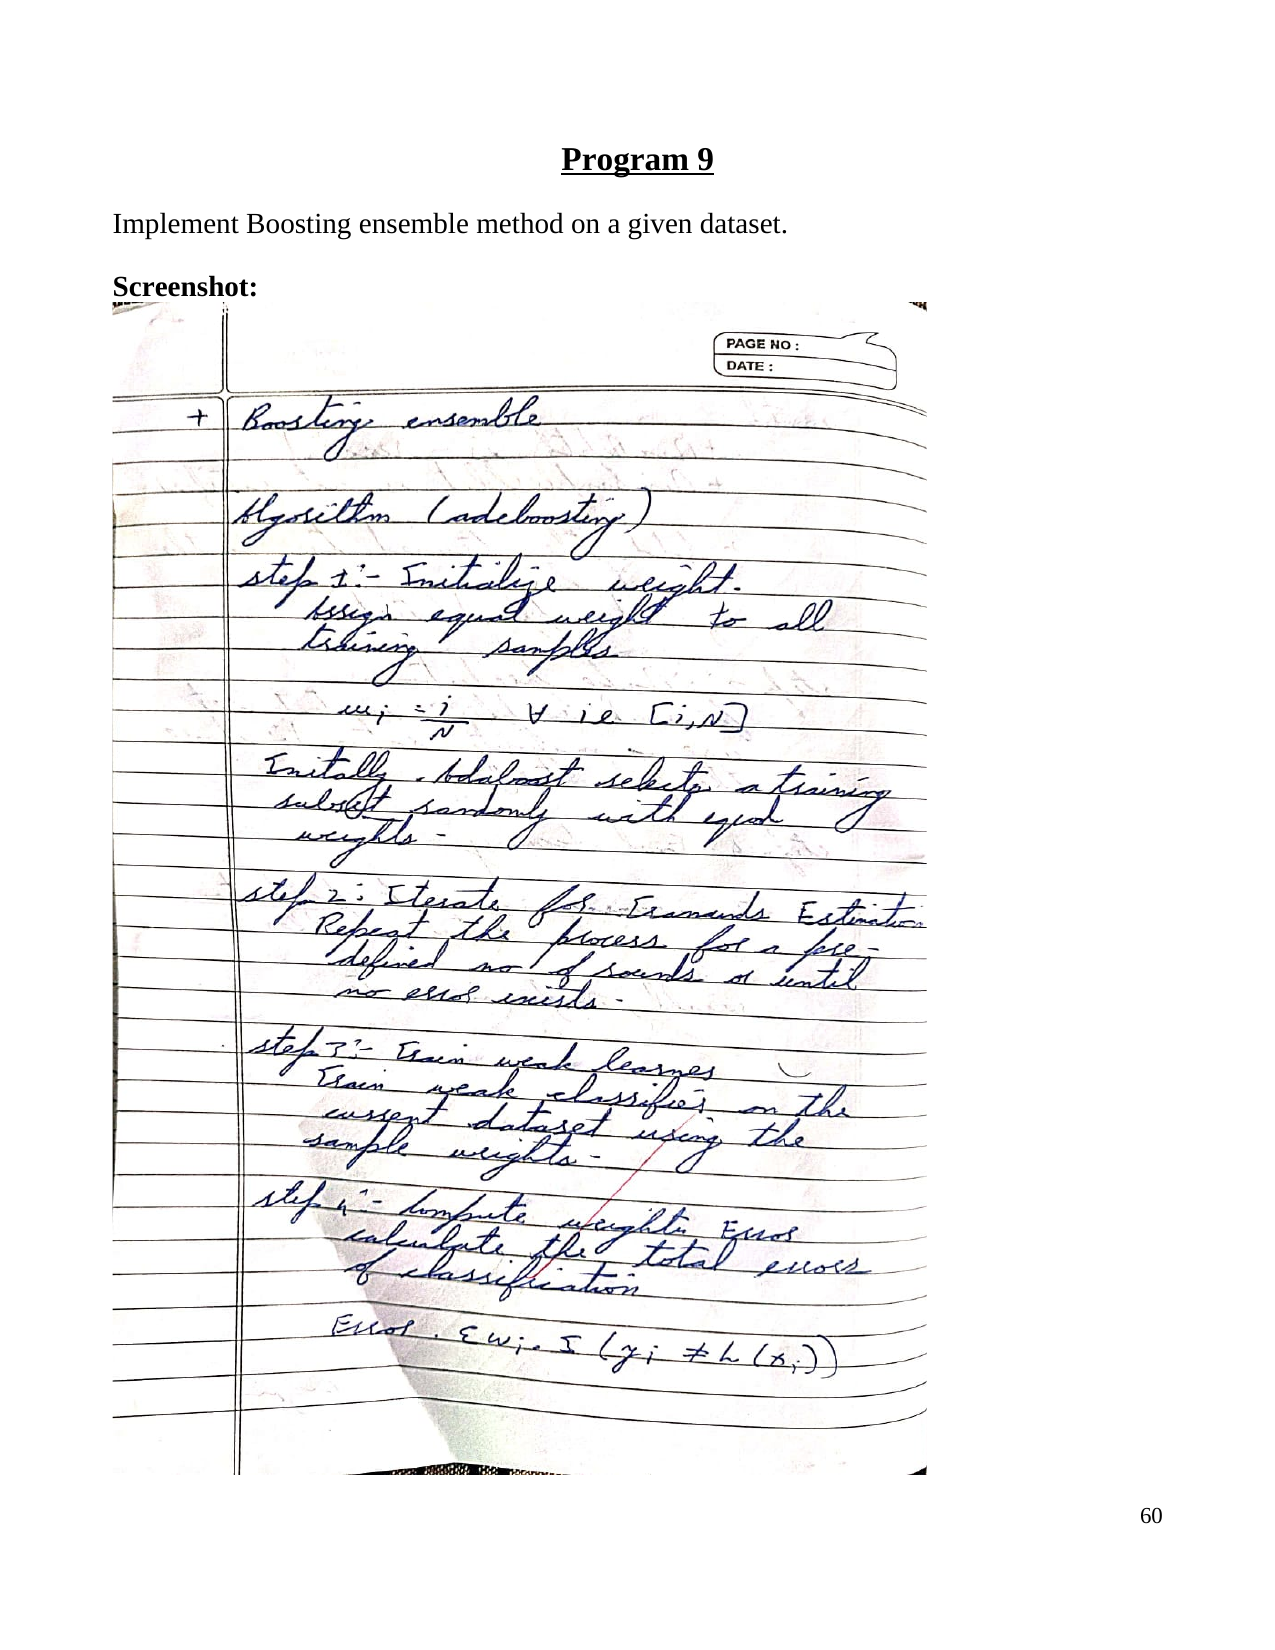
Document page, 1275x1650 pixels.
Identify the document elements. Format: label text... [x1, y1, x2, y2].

text Screenshot: [112, 269, 1162, 302]
text Program 9 [112, 139, 1162, 178]
text Implement Boosting ensemble method on a given dataset. [112, 207, 1162, 240]
picture [112, 302, 927, 1475]
